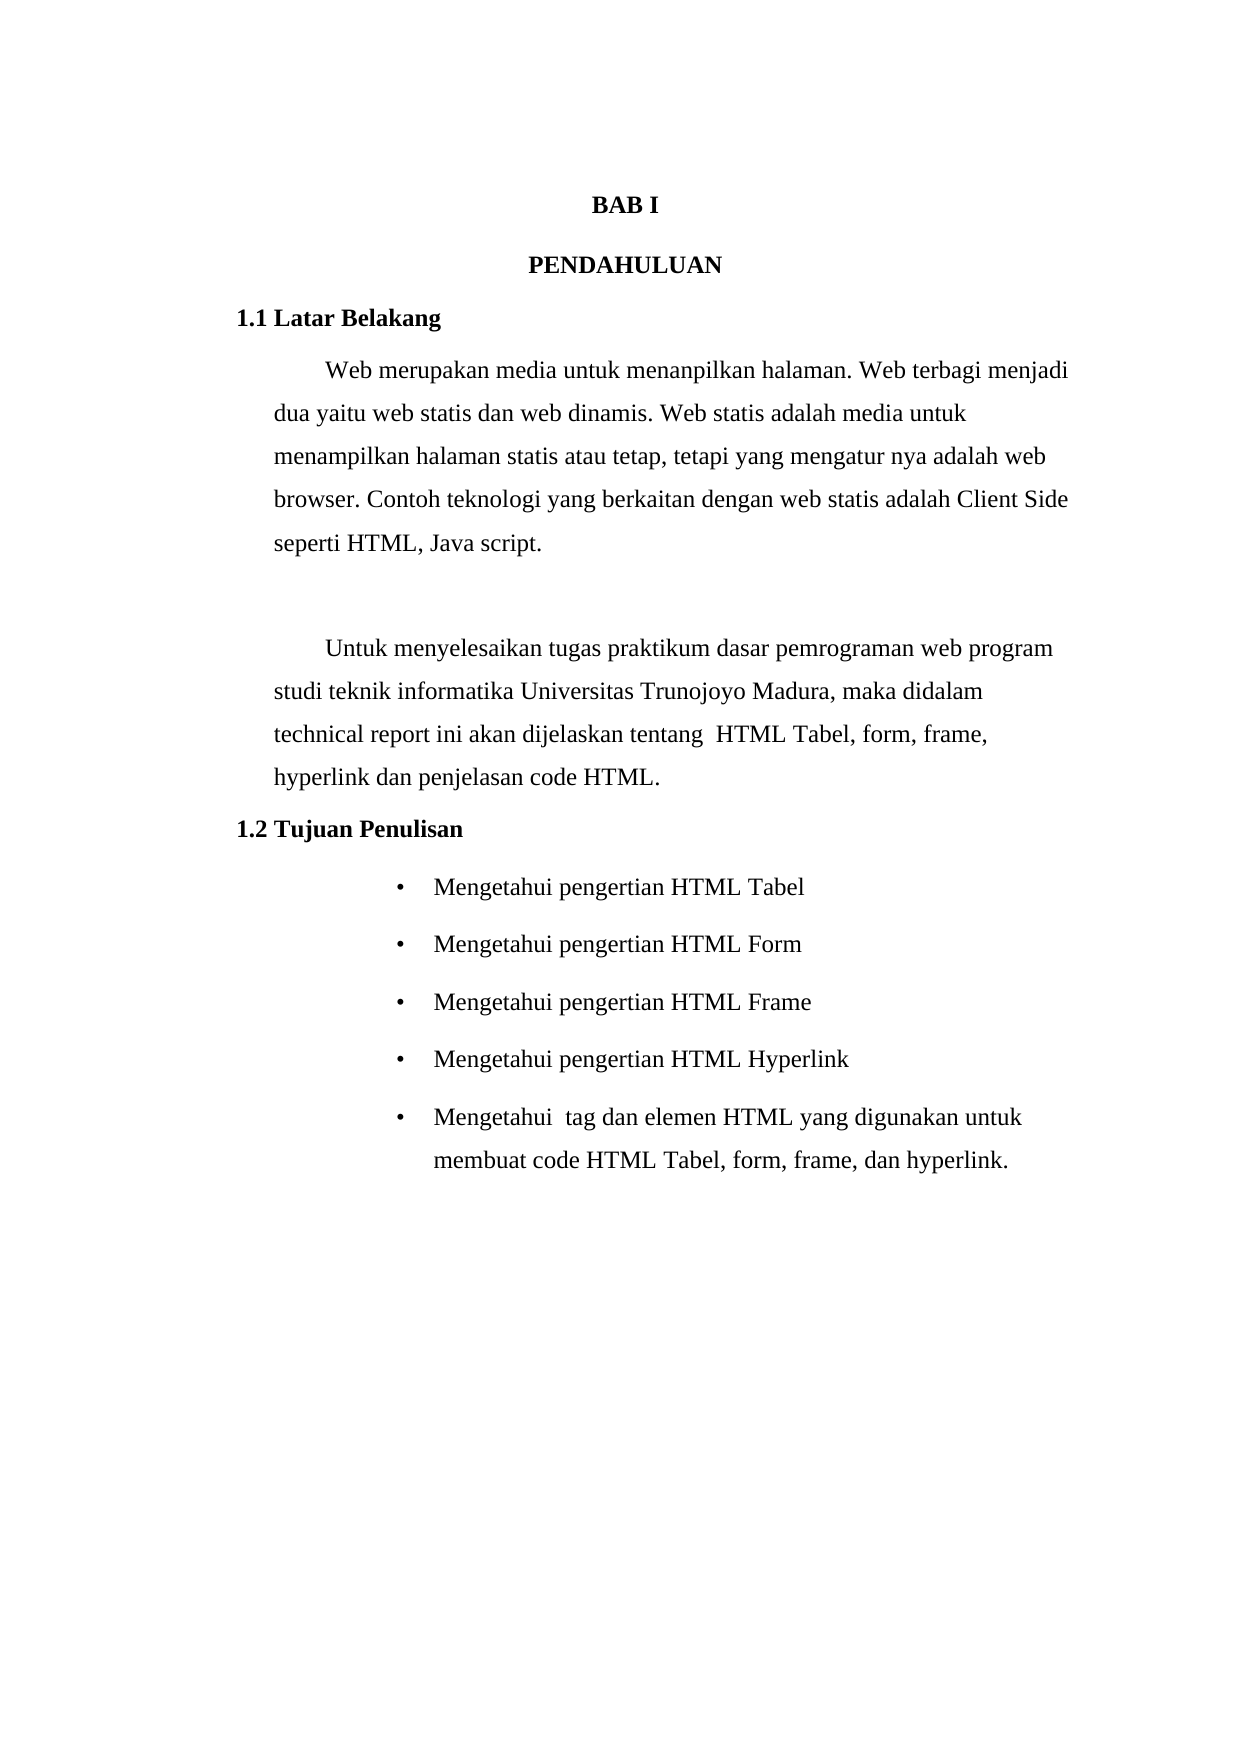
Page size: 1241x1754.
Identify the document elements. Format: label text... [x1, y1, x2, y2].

subtitle Mengetahui pengertian HTML Hyperlink [396, 1044, 1076, 1073]
list Untuk menyelesaikan tugas praktikum dasar pemrograman web program studi teknik informatika Universitas Trunojoyo Madura, maka didalam technical report ini akan dijelaskan tentang HTML Tabel, form, frame, hyperlink dan penjelasan code HTML. [274, 633, 1076, 791]
text PENDAHULUAN [272, 250, 979, 279]
list Web merupakan media untuk menanpilkan halaman. Web terbagi menjadi dua yaitu web statis dan web dinamis. Web statis adalah media untuk menampilkan halaman statis atau tetap, tetapi yang mengatur nya adalah web browser. Contoh teknologi yang berkaitan dengan web statis adalah Client Side seperti HTML, Java script. [274, 355, 1076, 556]
subtitle Mengetahui pengertian HTML Frame [396, 987, 1076, 1016]
list Tujuan Penulisan [236, 814, 1076, 843]
subtitle Mengetahui pengertian HTML Tabel [396, 872, 1076, 901]
subtitle Mengetahui tag dan elemen HTML yang digunakan untuk membuat code HTML Tabel, form, frame, dan hyperlink. [396, 1102, 1076, 1174]
list Latar Belakang [236, 303, 1076, 331]
subtitle BAB I [272, 190, 979, 219]
subtitle Mengetahui pengertian HTML Form [396, 929, 1076, 958]
